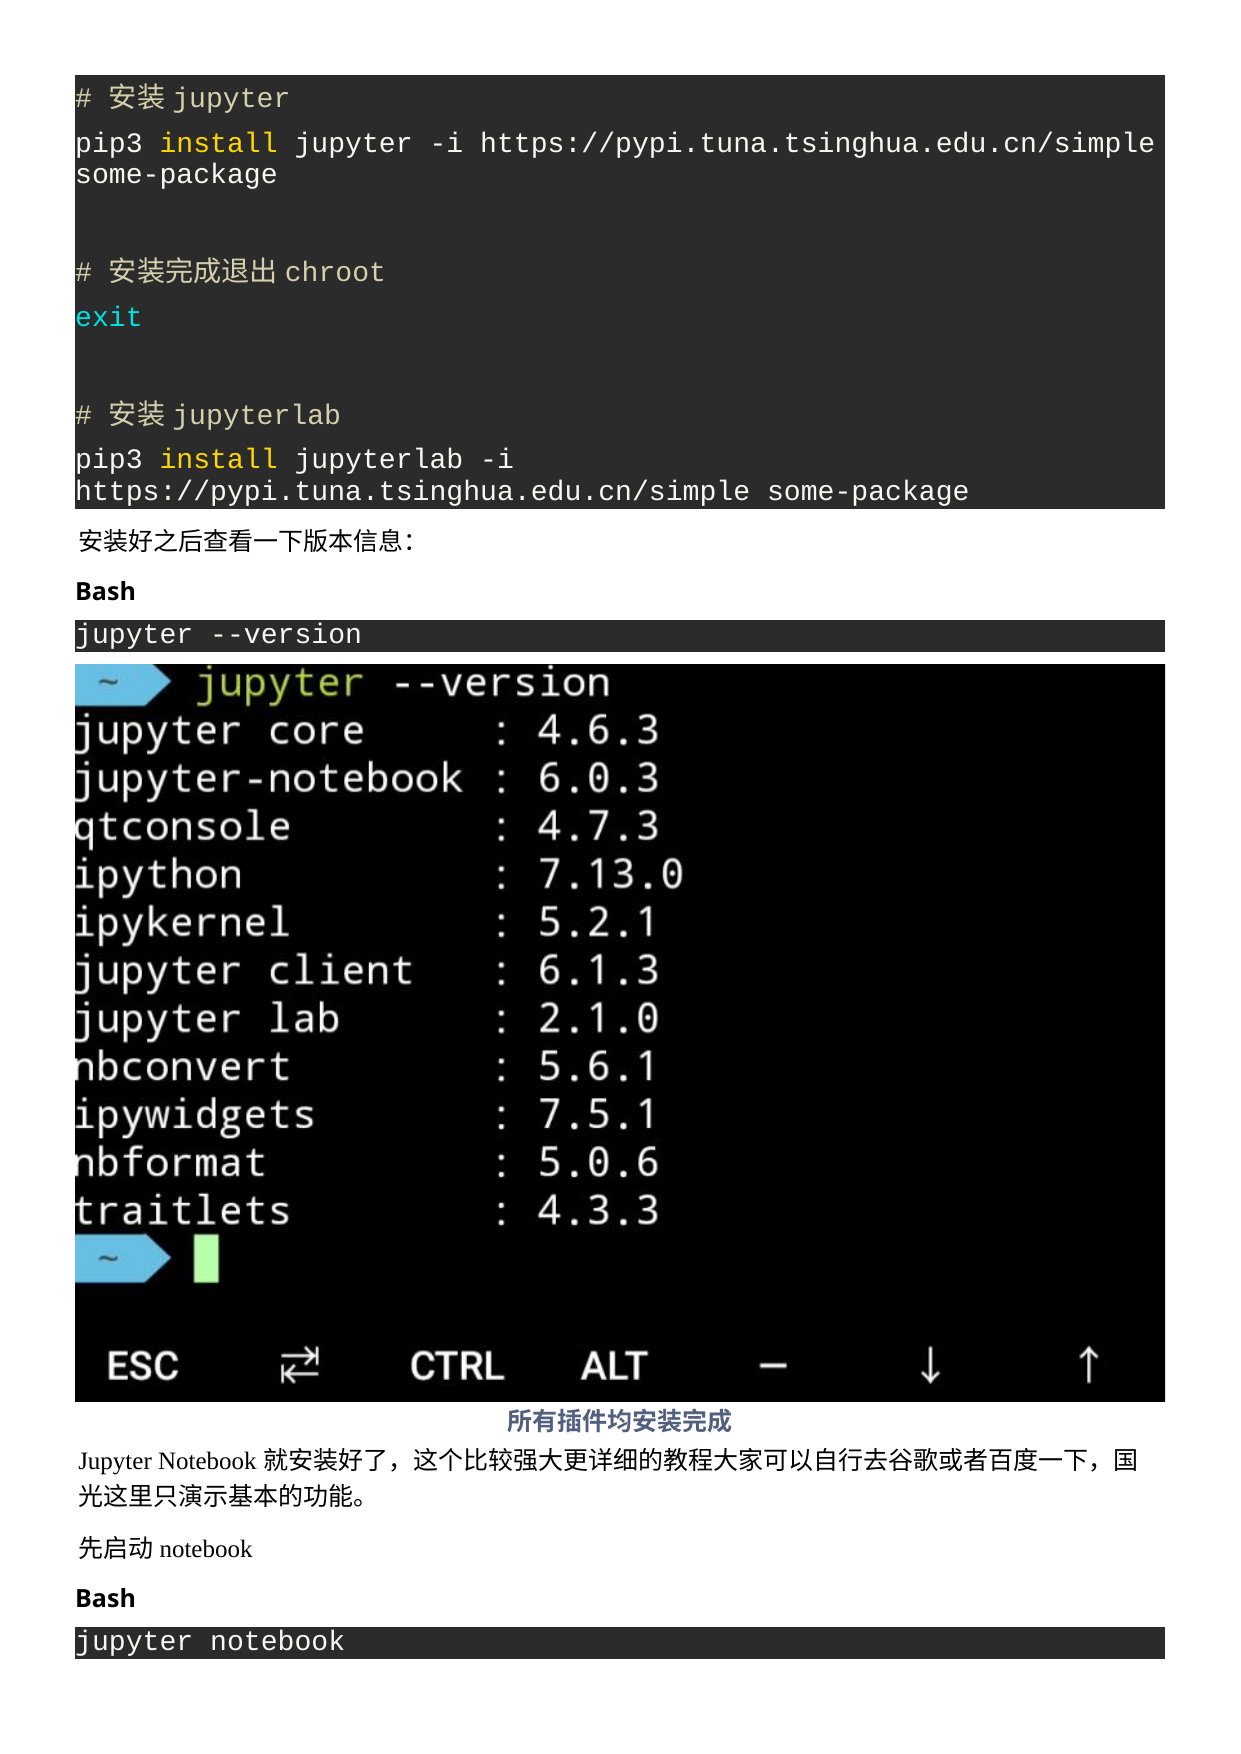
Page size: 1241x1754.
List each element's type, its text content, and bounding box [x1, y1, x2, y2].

text Jupyter Notebook 就安装好了，这个比较强大更详细的教程大家可以自行去谷歌或者百度一下，国光这里只演示基本的功能。 [78, 1441, 1162, 1513]
text pip3 install jupyterlab -i https://pypi.tuna.tsinghua.edu.cn/simple some-package [75, 445, 1165, 509]
text exit [75, 303, 1165, 334]
text 安装好之后查看一下版本信息： [78, 521, 1162, 557]
text 先启动 notebook [78, 1529, 1162, 1565]
text pip3 install jupyter -i https://pypi.tuna.tsinghua.edu.cn/simple some-package [75, 128, 1165, 192]
picture [75, 664, 1166, 1402]
text # 安装 jupyterlab [75, 391, 1165, 432]
text # 安装 jupyter [75, 75, 1165, 116]
text 所有插件均安装完成 [75, 1402, 1165, 1437]
text Bash [75, 1581, 1165, 1614]
text jupyter --version [75, 620, 1165, 652]
text jupyter notebook [75, 1627, 1165, 1659]
text # 安装完成退出 chroot [75, 249, 1165, 290]
text Bash [75, 573, 1165, 607]
